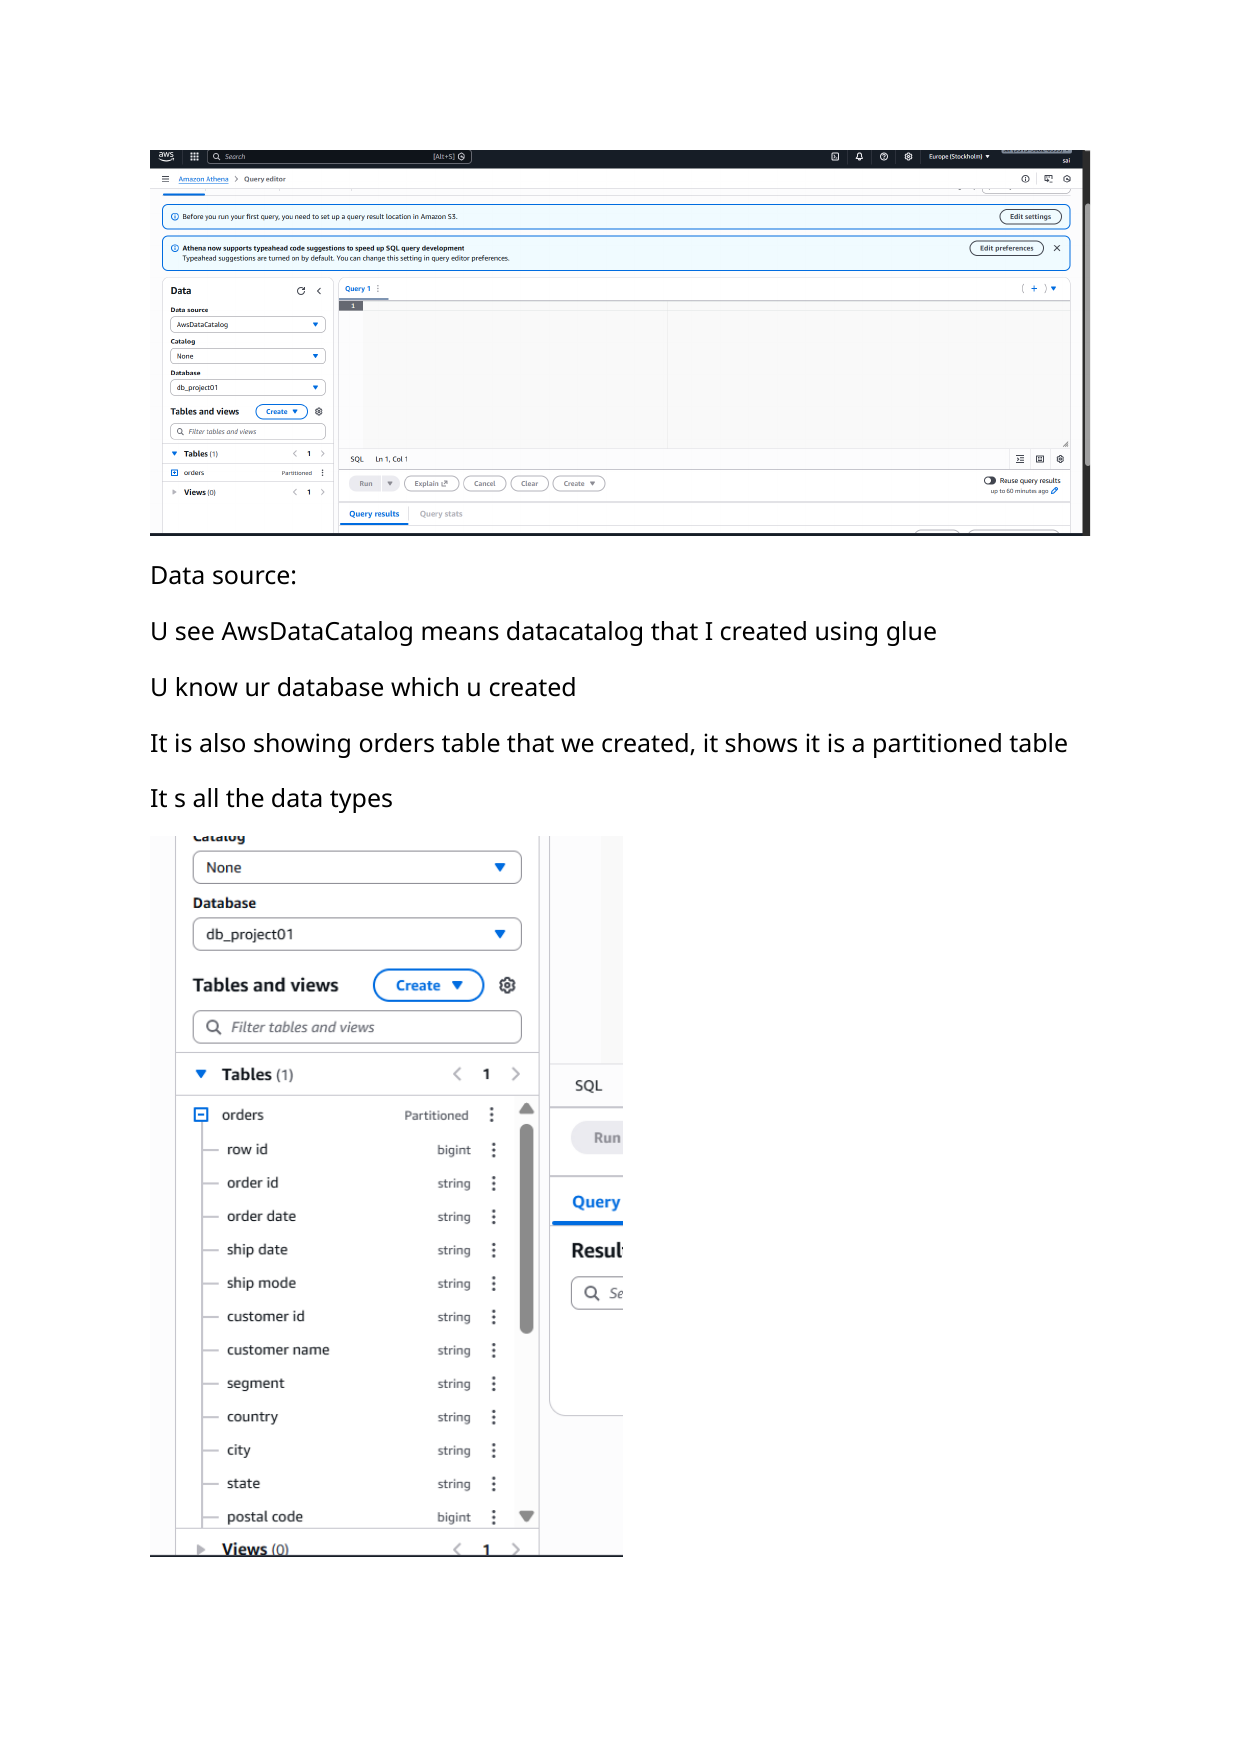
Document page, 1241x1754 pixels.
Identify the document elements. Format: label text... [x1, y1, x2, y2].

picture [150, 150, 1091, 536]
text U know ur database which u created [150, 669, 1090, 703]
picture [150, 836, 623, 1557]
text Data source: [150, 558, 1090, 592]
text U see AwsDataCatalog means datacatalog that I created using glue [150, 613, 1090, 648]
text It s all the data types [150, 781, 1090, 815]
text It is also showing orders table that we created, it shows it is a partitioned table [150, 725, 1090, 759]
